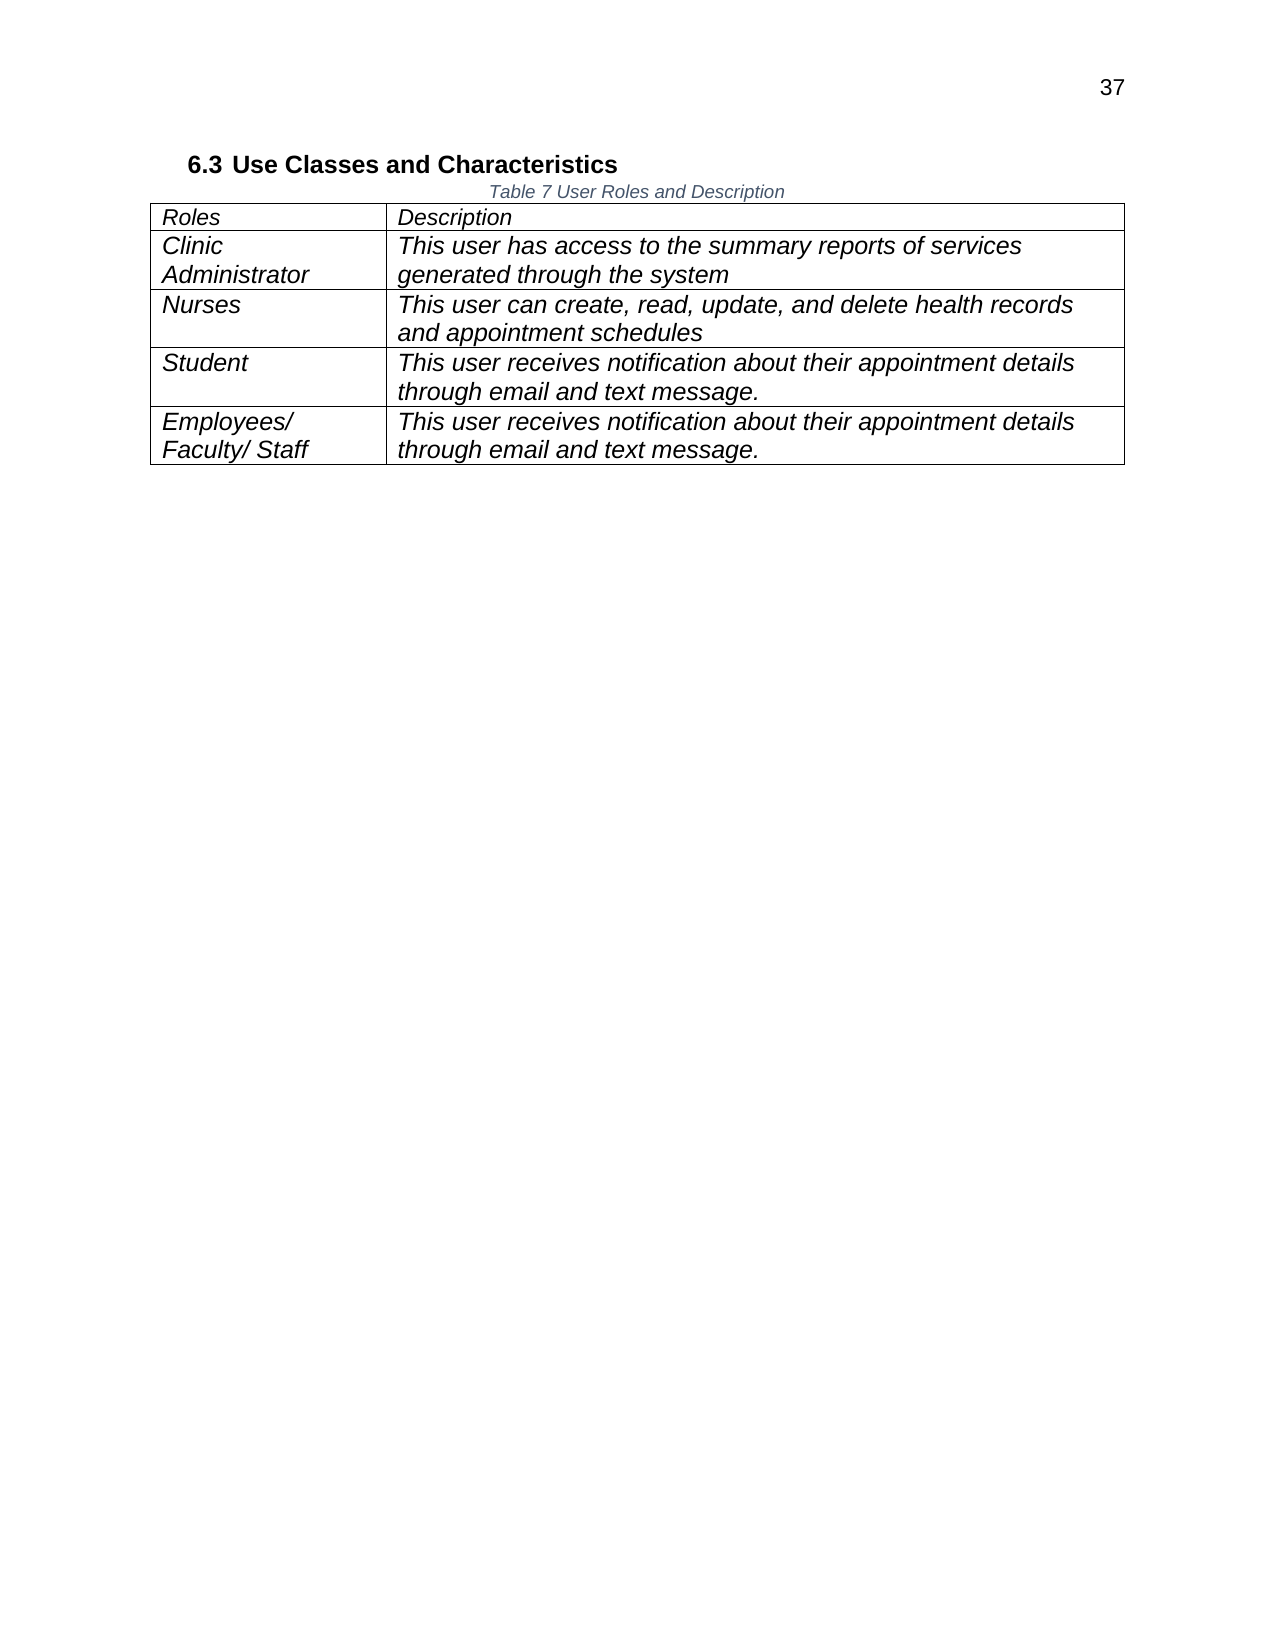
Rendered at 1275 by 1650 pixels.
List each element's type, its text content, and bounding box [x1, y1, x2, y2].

table_header Description [387, 204, 1124, 230]
table_cell Employees/ Faculty/ Staff [151, 407, 386, 464]
table_cell Student [151, 348, 386, 406]
table_header Roles [151, 204, 386, 230]
table_cell This user has access to the summary reports of services generated through the system [387, 231, 1124, 288]
table_cell This user can create, read, update, and delete health records and appointment schedules [387, 290, 1124, 347]
table_cell This user receives notification about their appointment details through email and text message. [387, 407, 1124, 464]
table_cell This user receives notification about their appointment details through email and text message. [387, 348, 1124, 406]
subtitle Use Classes and Characteristics [187, 150, 1125, 179]
table_cell Nurses [151, 290, 386, 347]
table_cell Clinic Administrator [151, 231, 386, 288]
text Table 7 User Roles and Description [150, 181, 1125, 203]
